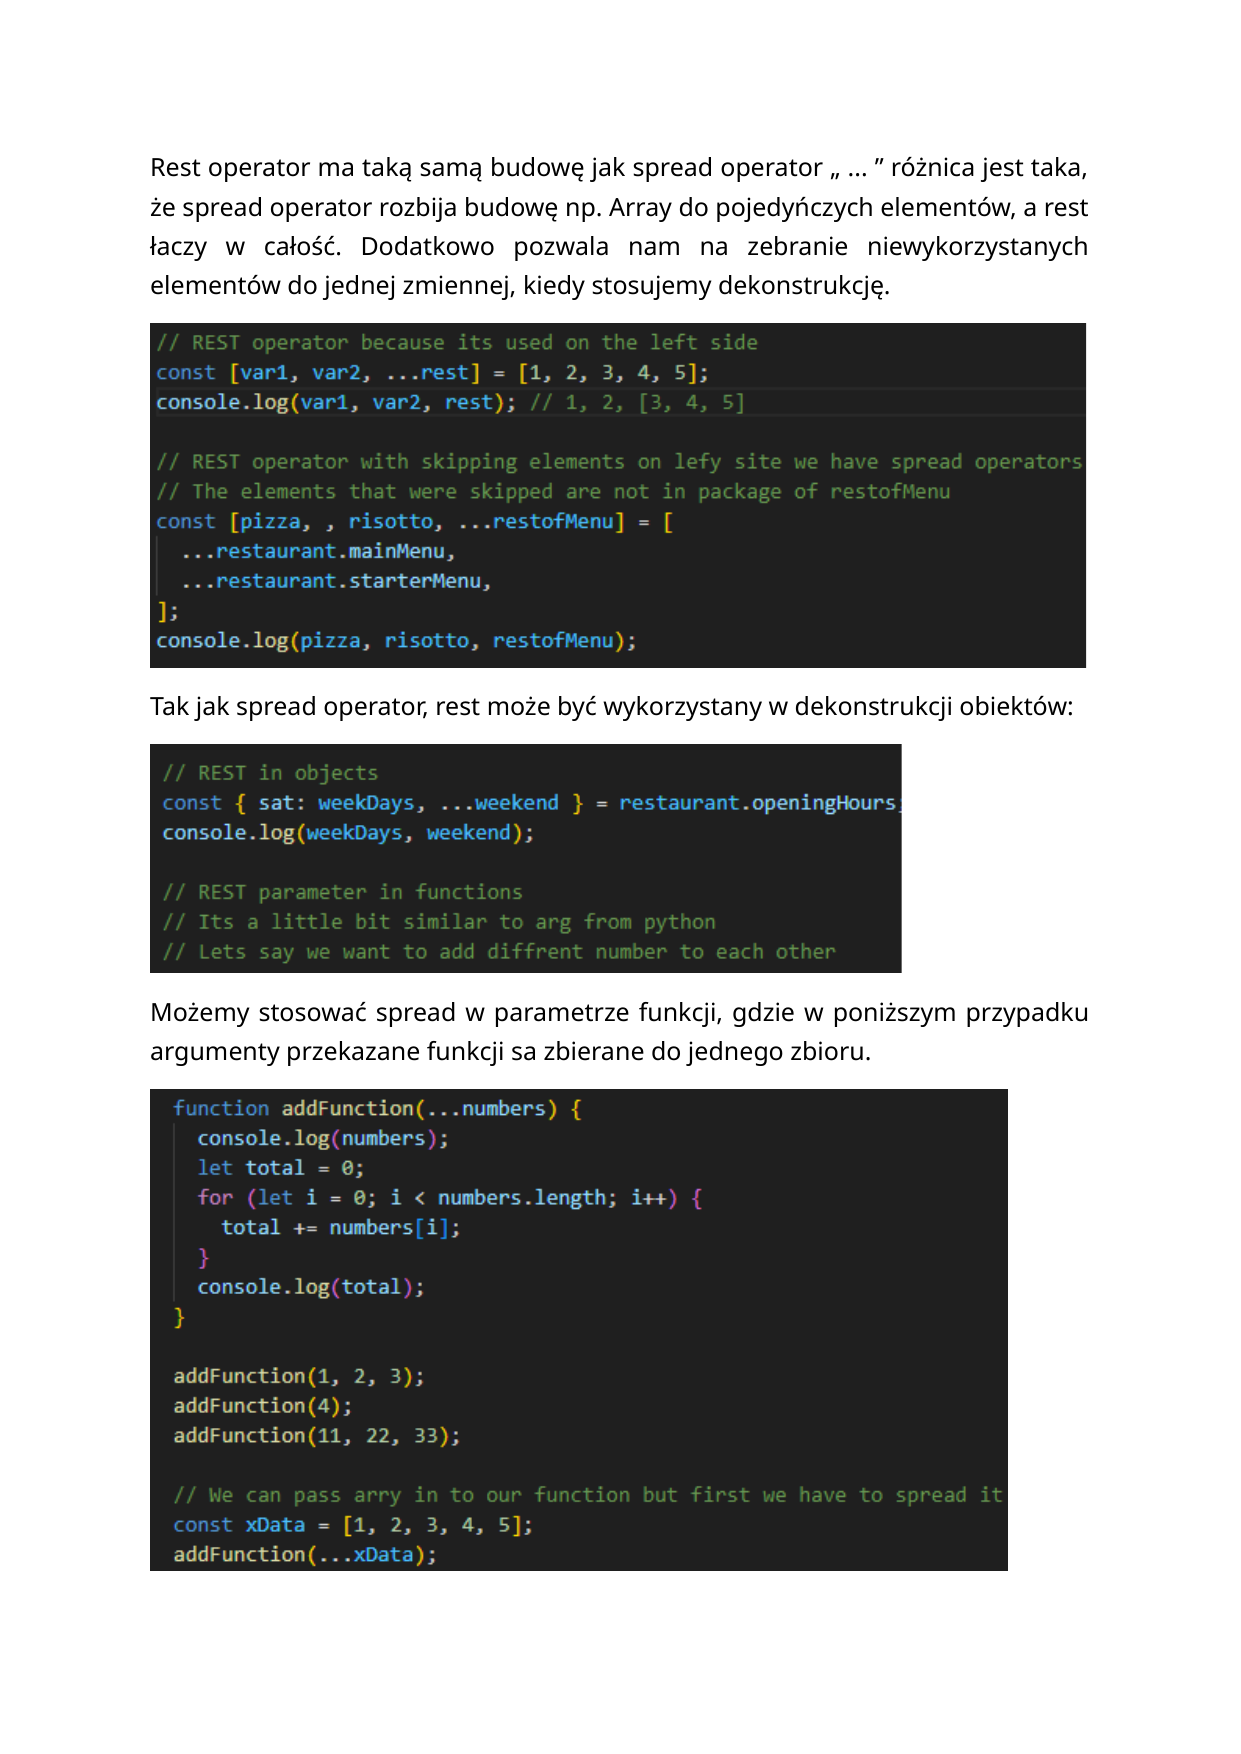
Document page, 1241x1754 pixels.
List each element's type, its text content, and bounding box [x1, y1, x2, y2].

picture [150, 744, 902, 973]
picture [150, 323, 1087, 668]
text Rest operator ma taką samą budowę jak spread operator „ ... ” różnica jest taka, że spread operator rozbija budowę np. Array do pojedyńczych elementów, a rest łaczy w całość. Dodatkowo pozwala nam na zebranie niewykorzystanych elementów do jednej zmiennej, kiedy stosujemy dekonstrukcję. [150, 150, 1090, 302]
text Możemy stosować spread w parametrze funkcji, gdzie w poniższym przypadku argumenty przekazane funkcji sa zbierane do jednego zbioru. [150, 995, 1090, 1068]
text Tak jak spread operator, rest może być wykorzystany w dekonstrukcji obiektów: [150, 689, 1090, 723]
picture [150, 1089, 1008, 1571]
